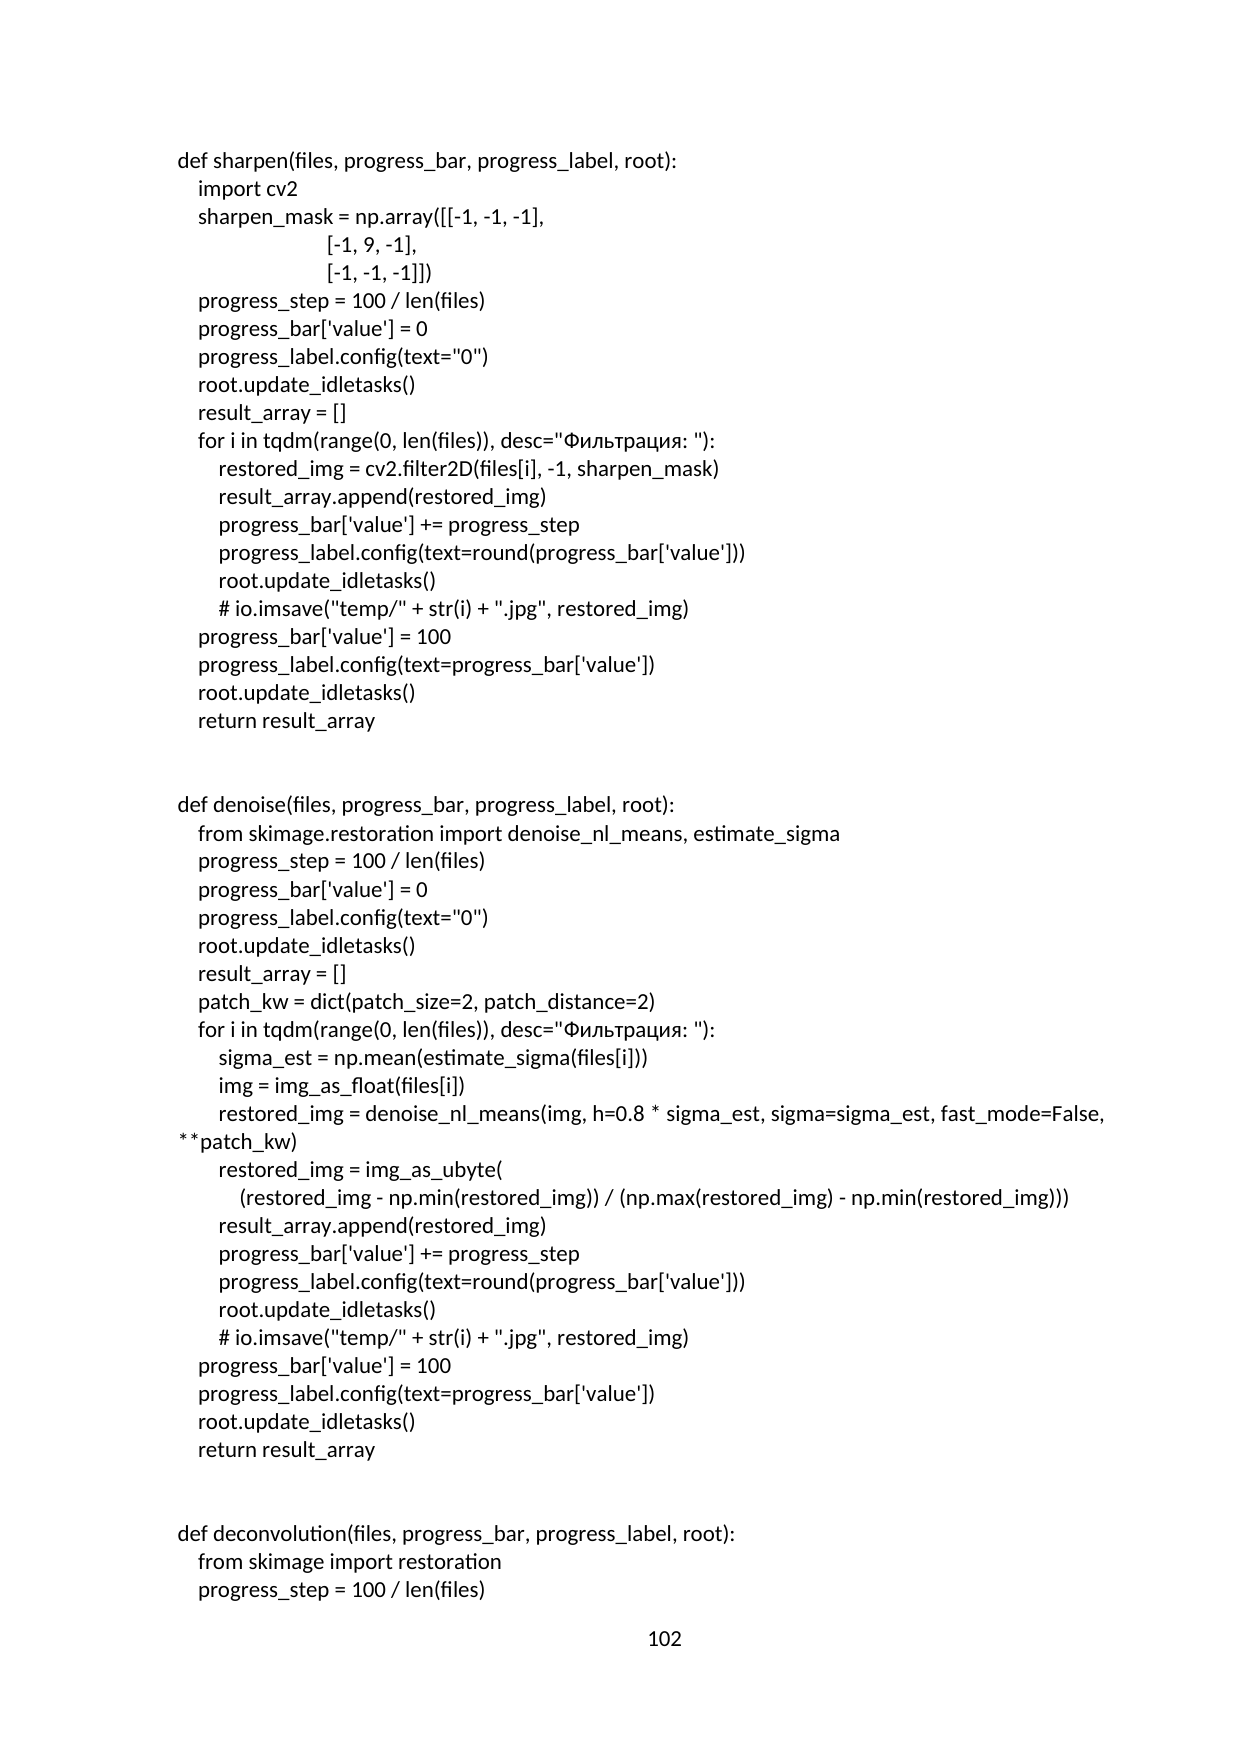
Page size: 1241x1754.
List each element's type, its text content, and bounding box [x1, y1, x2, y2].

text (restored_img - np.min(restored_img)) / (np.max(restored_img) - np.min(restored_img))) [177, 1183, 1152, 1211]
text progress_label.config(text=progress_bar['value']) [177, 1379, 1152, 1407]
text restored_img = img_as_ubyte( [177, 1155, 1152, 1183]
text sigma_est = np.mean(estimate_sigma(files[i])) [177, 1043, 1152, 1071]
text img = img_as_float(files[i]) [177, 1071, 1152, 1099]
text restored_img = cv2.filter2D(files[i], -1, sharpen_mask) [177, 454, 1152, 482]
text root.update_idletasks() [177, 678, 1152, 707]
text progress_label.config(text="0") [177, 903, 1152, 931]
text sharpen_mask = np.array([[-1, -1, -1], [177, 202, 1152, 230]
text progress_bar['value'] = 100 [177, 622, 1152, 651]
text return result_array [177, 707, 1152, 734]
text progress_bar['value'] = 0 [177, 314, 1152, 342]
text for i in tqdm(range(0, len(files)), desc="Фильтрация: "): [177, 1015, 1152, 1043]
text root.update_idletasks() [177, 1407, 1152, 1435]
text [-1, 9, -1], [177, 230, 1152, 258]
text patch_kw = dict(patch_size=2, patch_distance=2) [177, 987, 1152, 1015]
text # io.imsave("temp/" + str(i) + ".jpg", restored_img) [177, 594, 1152, 622]
text def sharpen(files, progress_bar, progress_label, root): [177, 146, 1152, 174]
text from skimage import restoration [177, 1547, 1152, 1575]
text import cv2 [177, 174, 1152, 202]
text def denoise(files, progress_bar, progress_label, root): [177, 791, 1152, 819]
text [-1, -1, -1]]) [177, 258, 1152, 286]
text progress_label.config(text=progress_bar['value']) [177, 651, 1152, 678]
text progress_bar['value'] = 100 [177, 1351, 1152, 1379]
text progress_step = 100 / len(files) [177, 286, 1152, 314]
text result_array.append(restored_img) [177, 1211, 1152, 1239]
text root.update_idletasks() [177, 370, 1152, 398]
text progress_bar['value'] += progress_step [177, 510, 1152, 538]
text def deconvolution(files, progress_bar, progress_label, root): [177, 1519, 1152, 1547]
text restored_img = denoise_nl_means(img, h=0.8 * sigma_est, sigma=sigma_est, fast_mode=False, **patch_kw) [177, 1099, 1152, 1155]
text progress_label.config(text="0") [177, 342, 1152, 370]
text # io.imsave("temp/" + str(i) + ".jpg", restored_img) [177, 1323, 1152, 1351]
text return result_array [177, 1435, 1152, 1463]
text progress_label.config(text=round(progress_bar['value'])) [177, 538, 1152, 566]
text result_array = [] [177, 959, 1152, 987]
text for i in tqdm(range(0, len(files)), desc="Фильтрация: "): [177, 426, 1152, 454]
text root.update_idletasks() [177, 931, 1152, 959]
text result_array = [] [177, 398, 1152, 426]
text progress_step = 100 / len(files) [177, 1575, 1152, 1603]
text root.update_idletasks() [177, 1295, 1152, 1323]
text progress_label.config(text=round(progress_bar['value'])) [177, 1267, 1152, 1295]
text from skimage.restoration import denoise_nl_means, estimate_sigma [177, 819, 1152, 847]
text progress_step = 100 / len(files) [177, 847, 1152, 875]
text root.update_idletasks() [177, 566, 1152, 594]
text progress_bar['value'] += progress_step [177, 1239, 1152, 1267]
text result_array.append(restored_img) [177, 482, 1152, 510]
text progress_bar['value'] = 0 [177, 875, 1152, 903]
